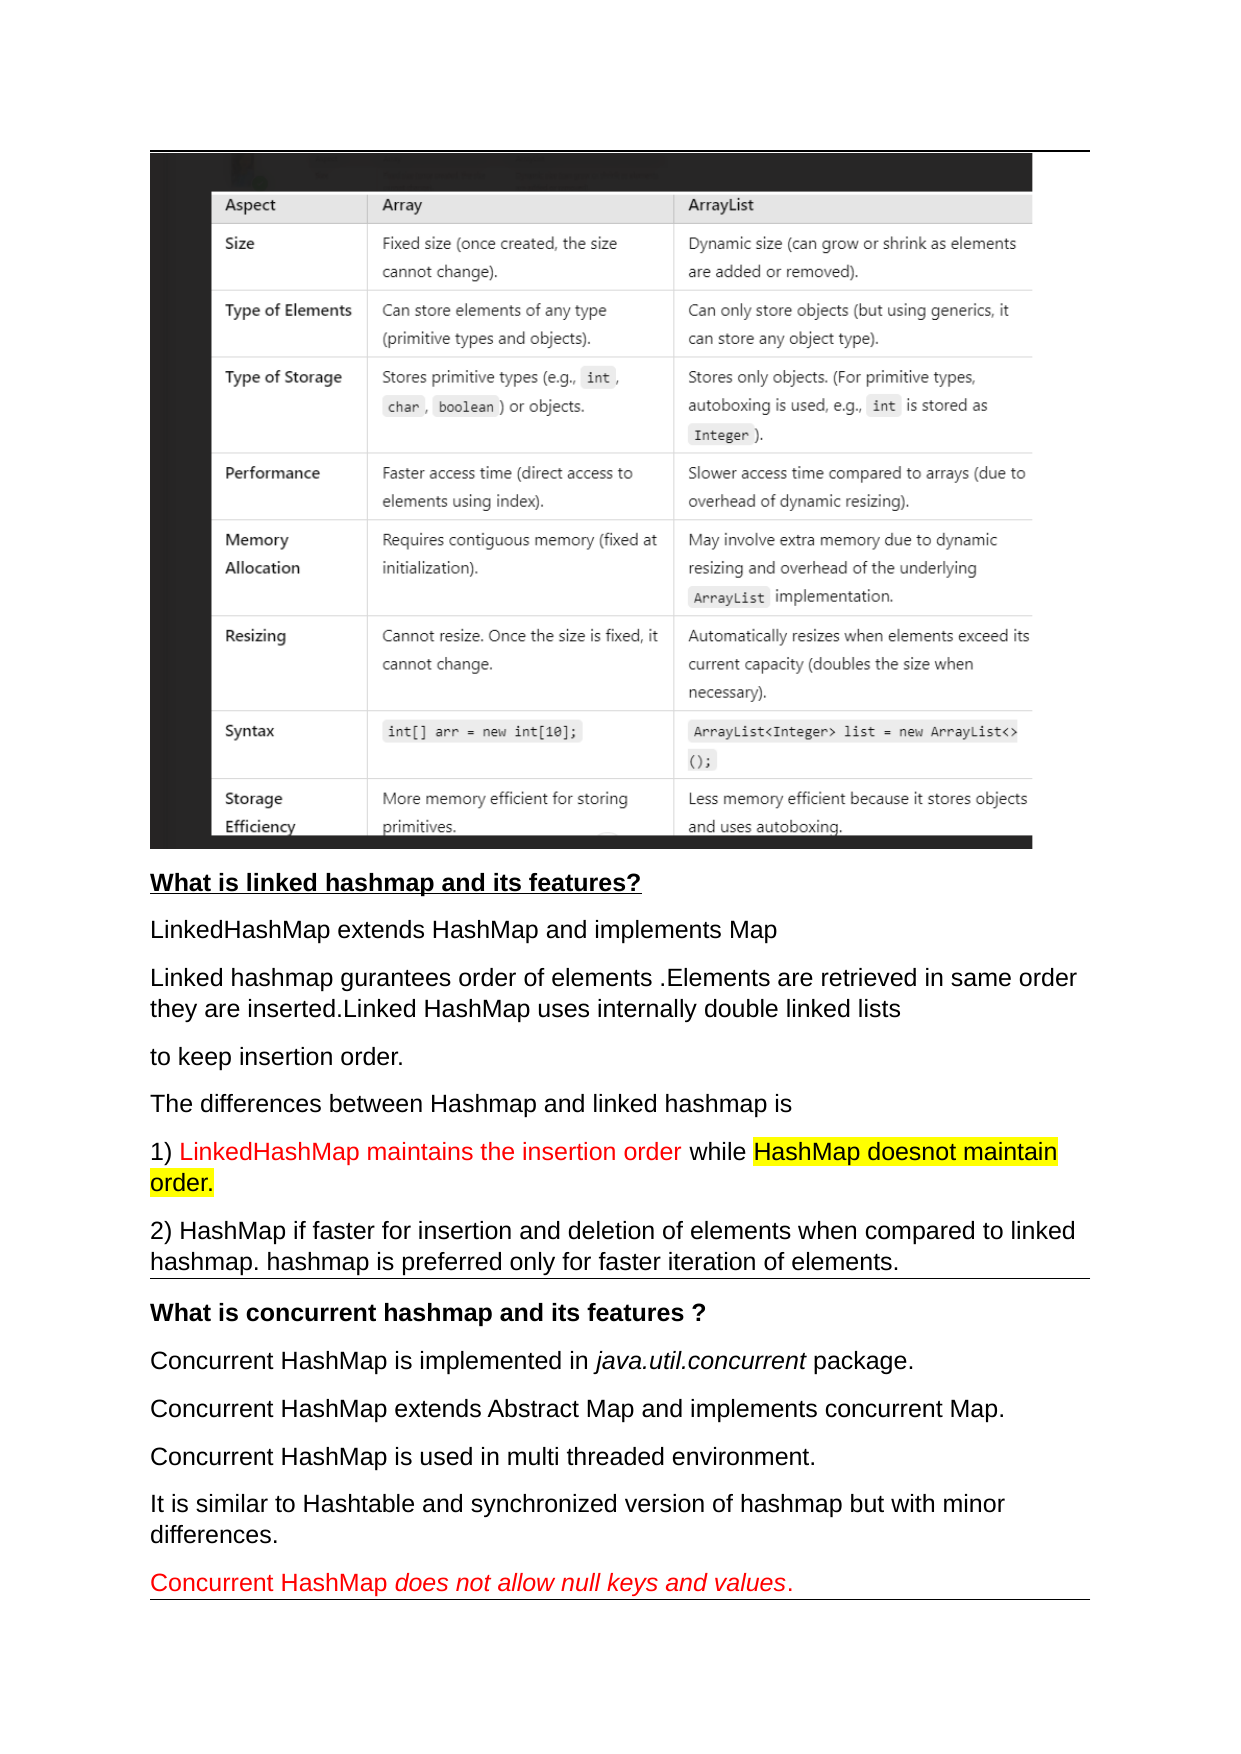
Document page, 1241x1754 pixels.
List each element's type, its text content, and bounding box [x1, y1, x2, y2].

picture [150, 153, 1033, 849]
text What is concurrent hashmap and its features ? [150, 1298, 1090, 1327]
text 1) LinkedHashMap maintains the insertion order while HashMap doesnot maintain order. [150, 1133, 1090, 1197]
text Concurrent HashMap extends Abstract Map and implements concurrent Map. [150, 1394, 1090, 1422]
text 2) HashMap if faster for insertion and deletion of elements when compared to linked hashmap. hashmap is preferred only for faster iteration of elements. [150, 1212, 1090, 1278]
text Concurrent HashMap does not allow null keys and values. [150, 1568, 1090, 1599]
text to keep insertion order. [150, 1038, 1090, 1071]
text Concurrent HashMap is used in multi threaded environment. [150, 1441, 1090, 1470]
text Concurrent HashMap is implemented in java.util.concurrent package. [150, 1346, 1090, 1375]
text What is linked hashmap and its features? [150, 864, 1090, 896]
text The differences between Hashmap and linked hashmap is [150, 1086, 1090, 1118]
text Linked hashmap gurantees order of elements .Elements are retrieved in same order they are inserted.Linked HashMap uses internally double linked lists [150, 959, 1090, 1023]
text LinkedHashMap extends HashMap and implements Map [150, 912, 1090, 944]
text It is similar to Hashtable and synchronized version of hashmap but with minor differences. [150, 1489, 1090, 1549]
